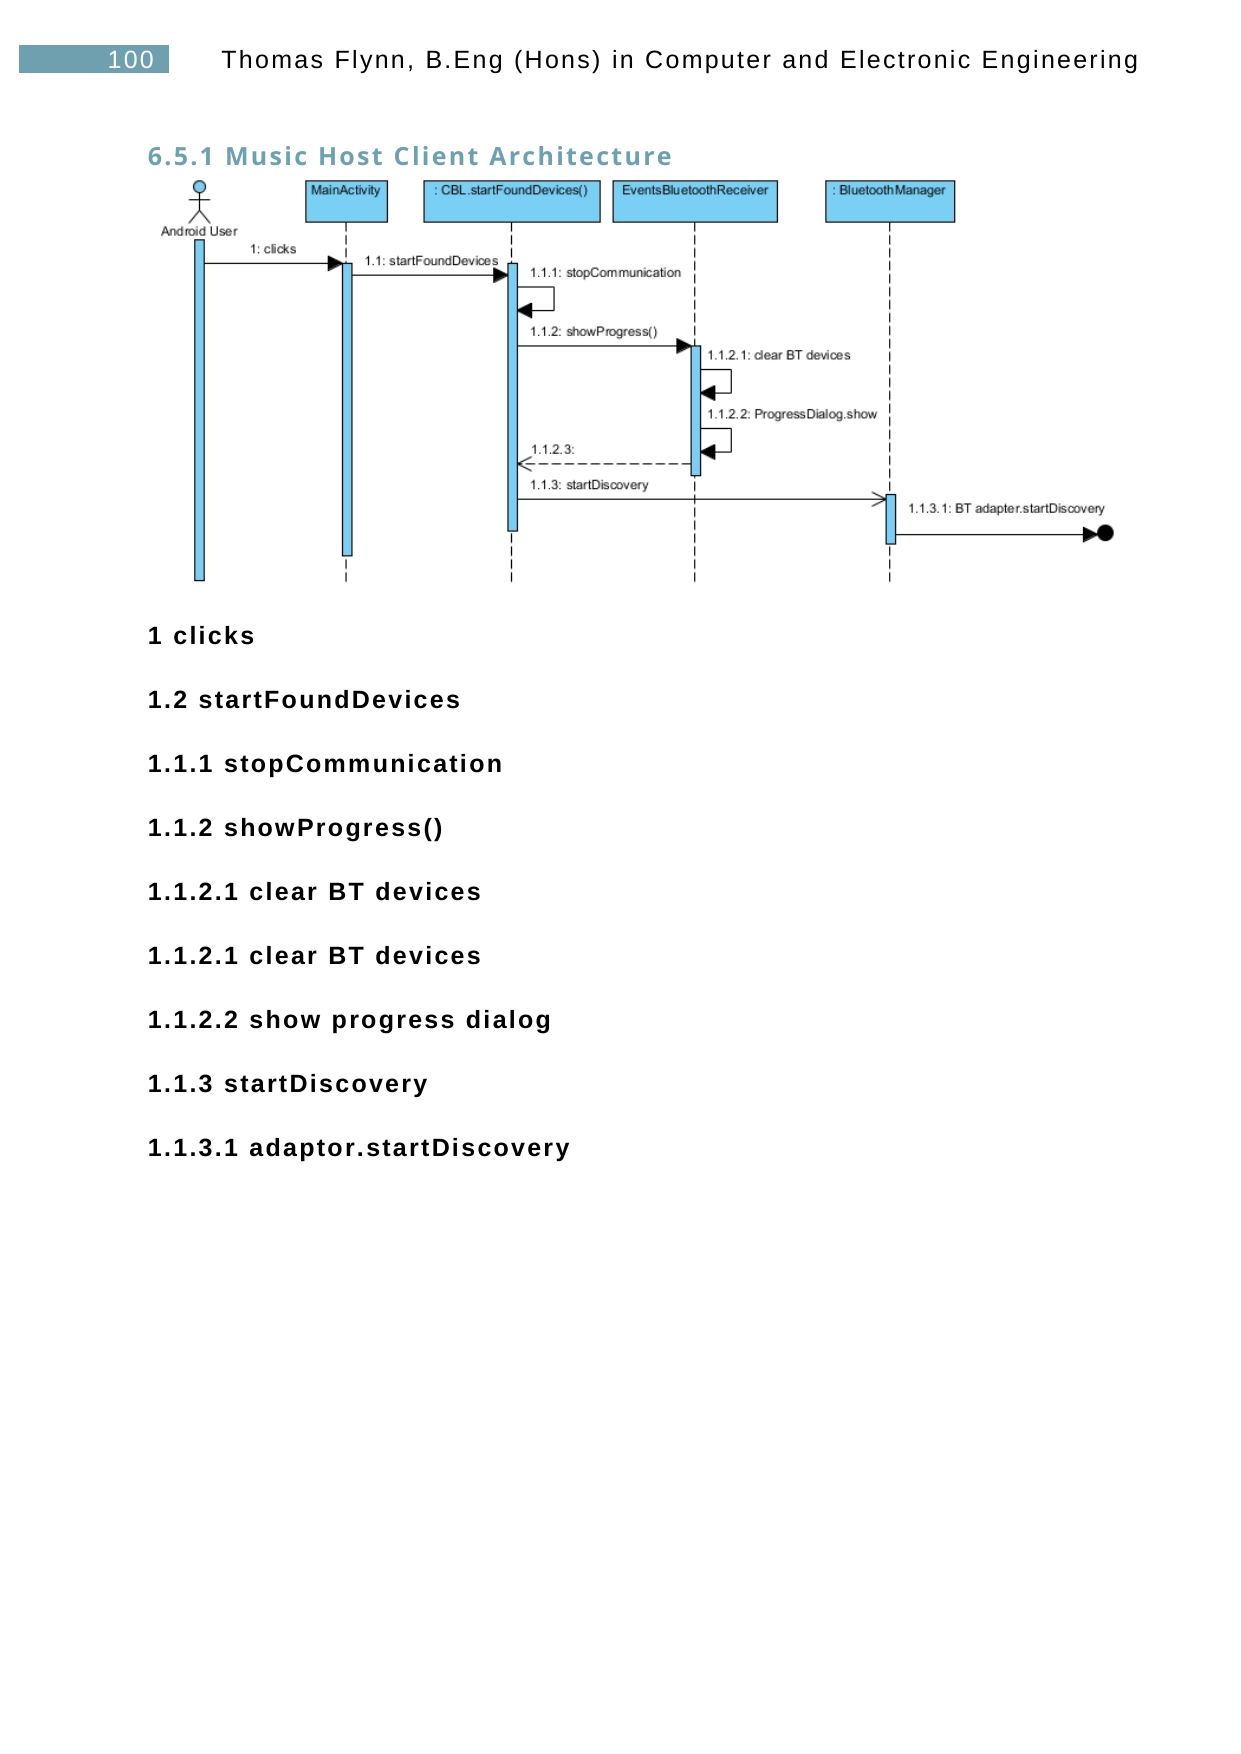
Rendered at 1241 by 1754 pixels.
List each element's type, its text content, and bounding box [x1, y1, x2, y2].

text 1.1.3 startDiscovery [148, 1069, 1122, 1098]
text 1.2 startFoundDevices [148, 685, 1122, 714]
subtitle 6.5.1 Music Host Client Architecture [148, 139, 1122, 173]
text 1 clicks [148, 621, 1122, 650]
text 1.1.2.1 clear BT devices [148, 877, 1122, 906]
text 1.1.2.2 show progress dialog [148, 1005, 1122, 1034]
text 1.1.2 showProgress() [148, 813, 1122, 842]
picture [147, 178, 1122, 586]
text 1.1.2.1 clear BT devices [148, 941, 1122, 970]
text 1.1.3.1 adaptor.startDiscovery [148, 1133, 1122, 1162]
text 1.1.1 stopCommunication [148, 749, 1122, 778]
